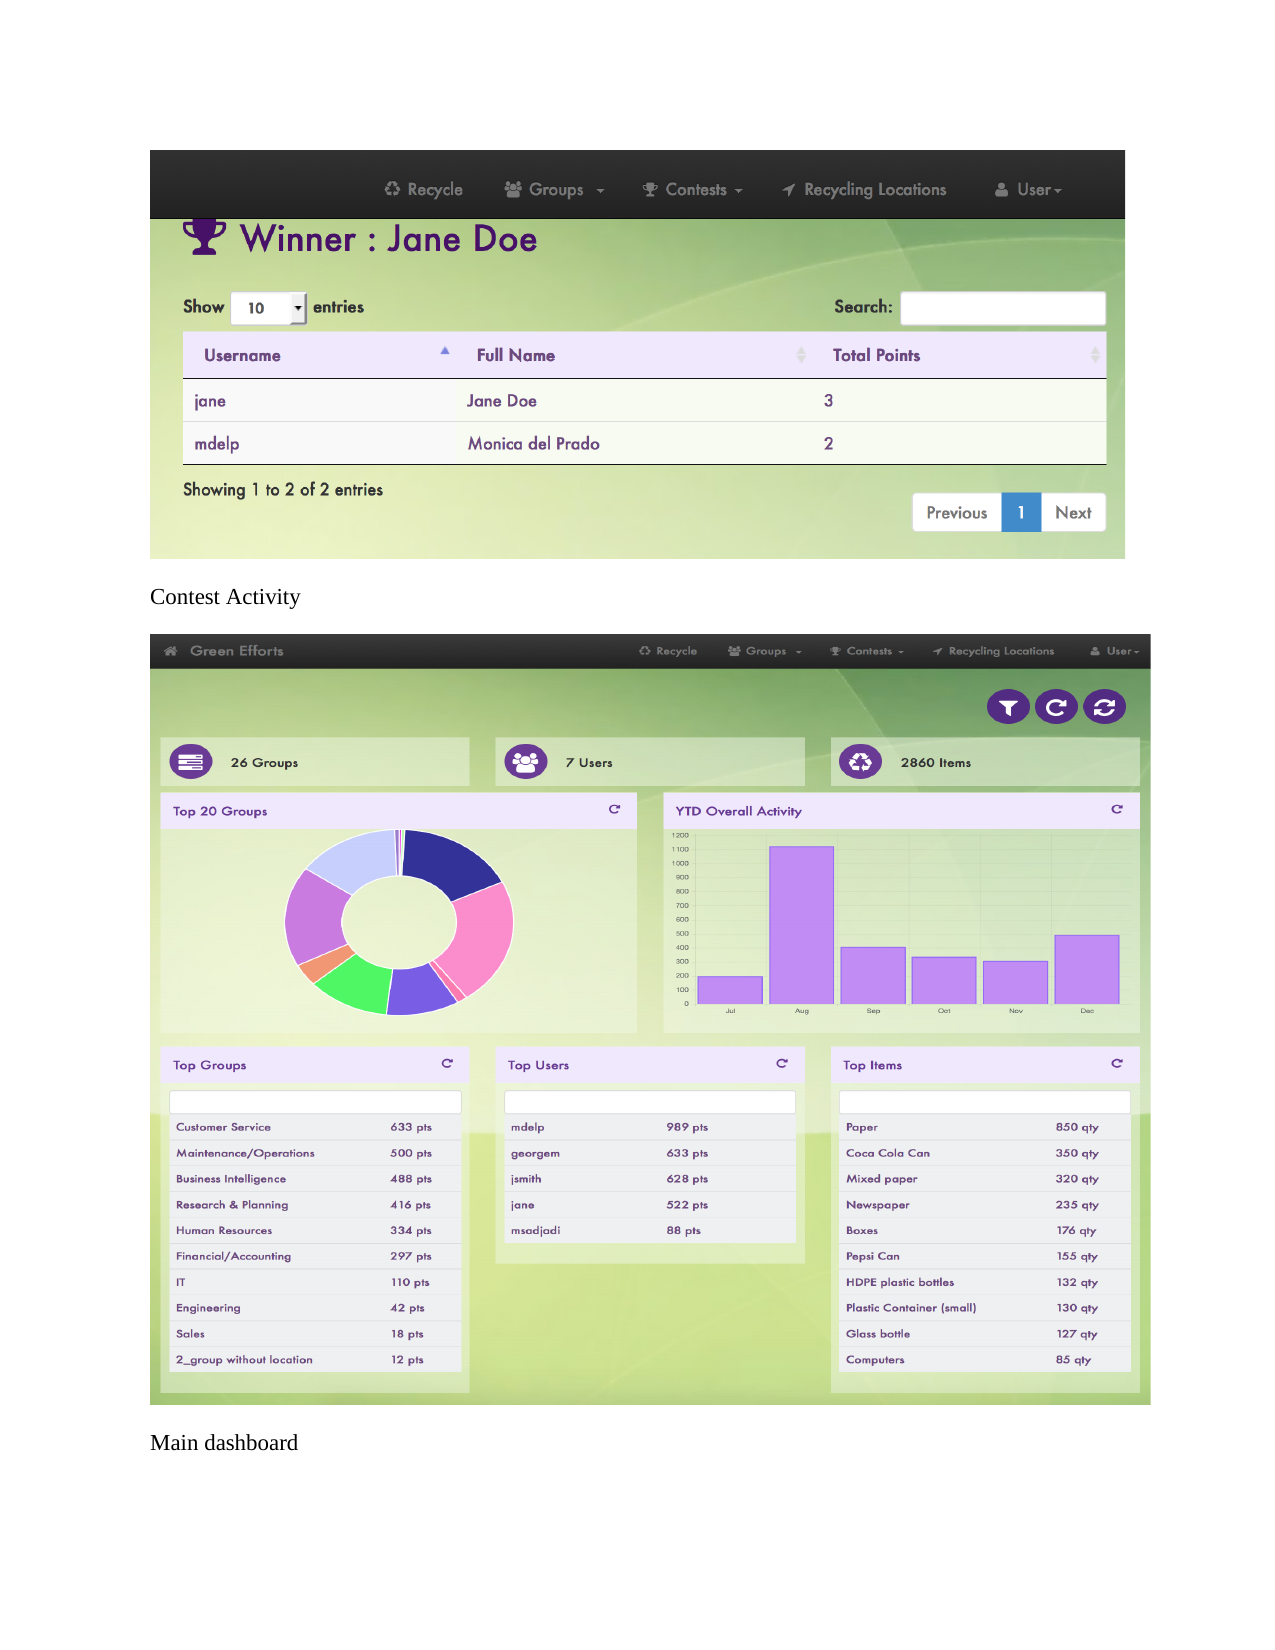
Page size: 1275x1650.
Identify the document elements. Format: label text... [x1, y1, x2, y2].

text Contest Activity [150, 583, 1125, 610]
picture [150, 150, 1125, 559]
text Main dashboard [150, 1429, 1125, 1456]
picture [150, 634, 1151, 1405]
